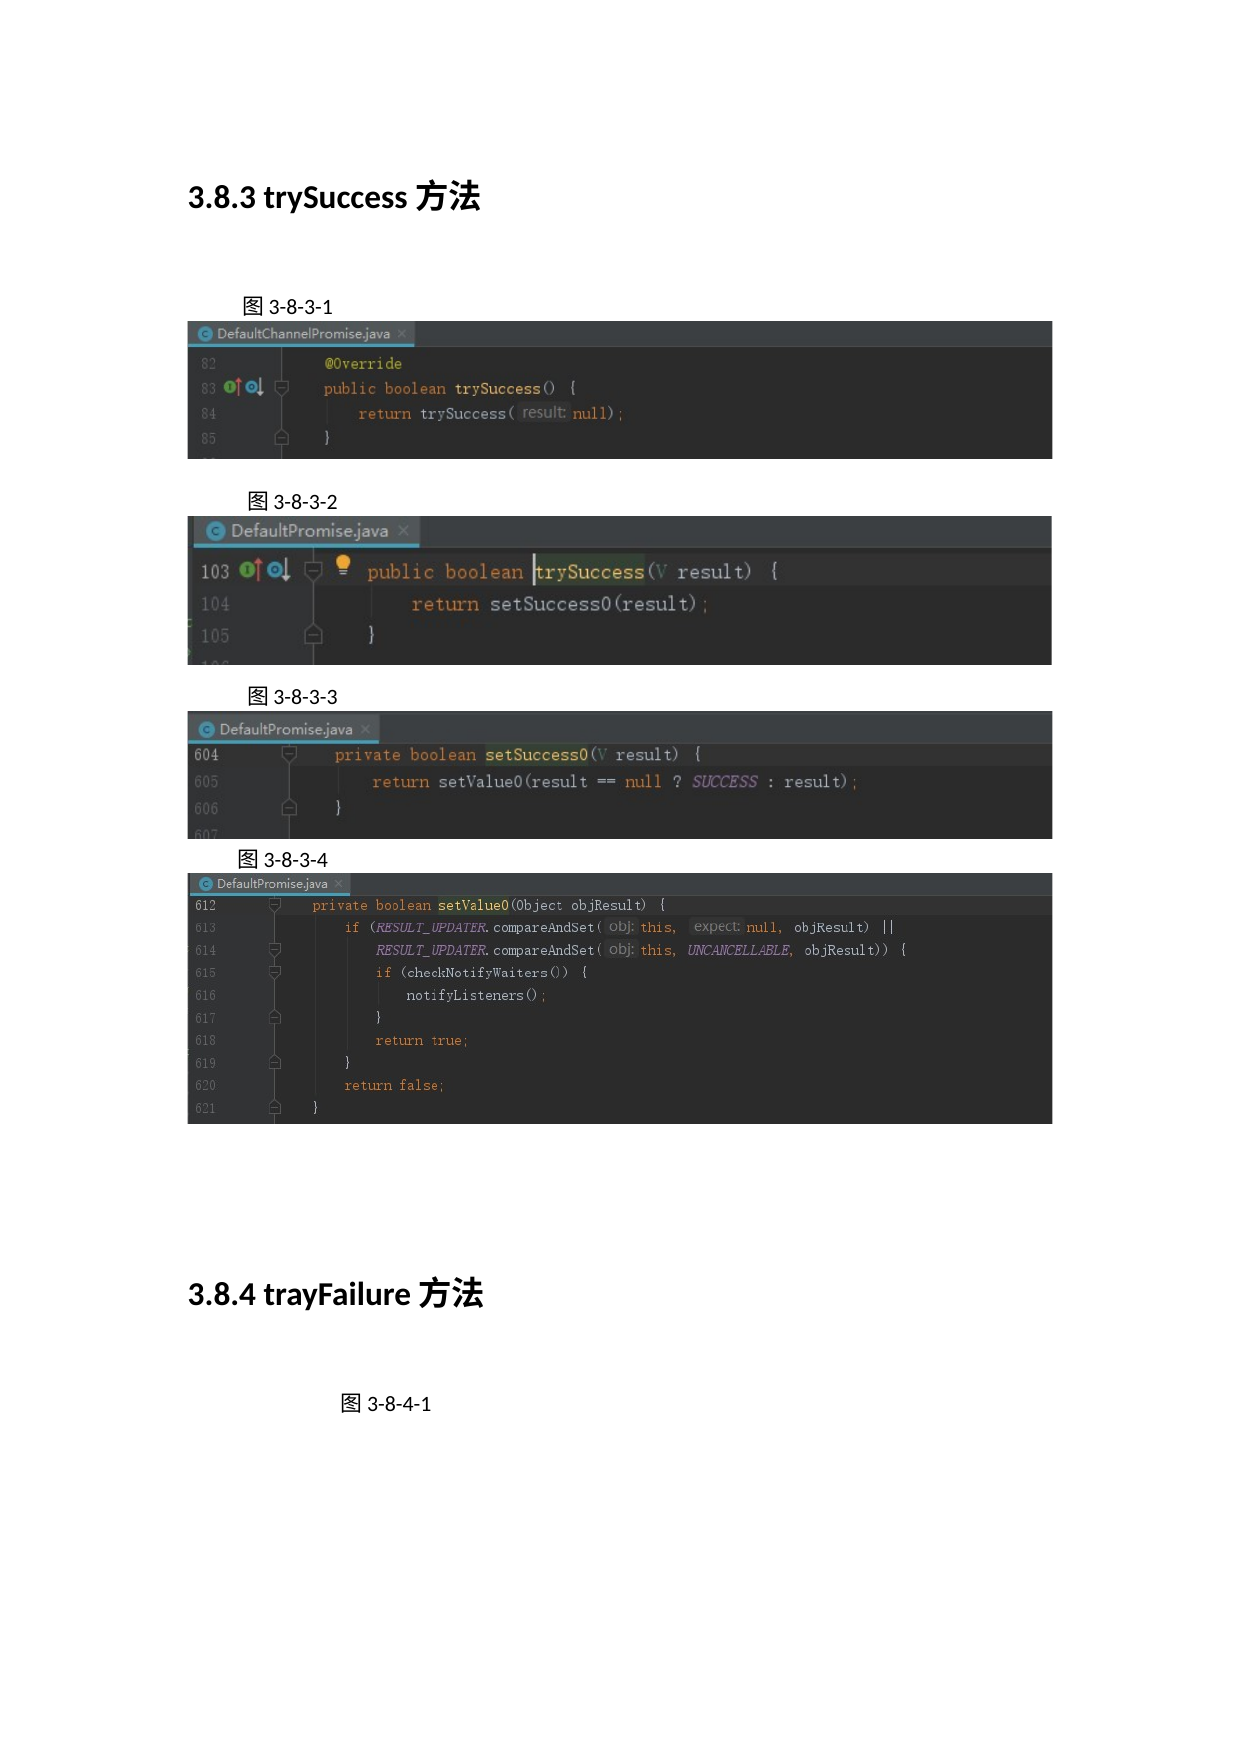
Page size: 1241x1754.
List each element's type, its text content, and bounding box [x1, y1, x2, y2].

picture [187, 873, 1053, 1124]
text 图3-8-3-1 [187, 289, 1053, 321]
picture [187, 516, 1052, 665]
list 图3-8-3-2 [187, 484, 1053, 516]
text 图3-8-4-1 [187, 1385, 1053, 1418]
picture [187, 321, 1053, 459]
list 图3-8-3-3 [187, 679, 1053, 711]
picture [187, 711, 1053, 839]
subtitle 3.8.4 trayFailure方法 [187, 1258, 1053, 1323]
subtitle 3.8.3 trySuccess 方法 [187, 162, 1053, 227]
list 图3-8-3-4 [187, 841, 1053, 873]
